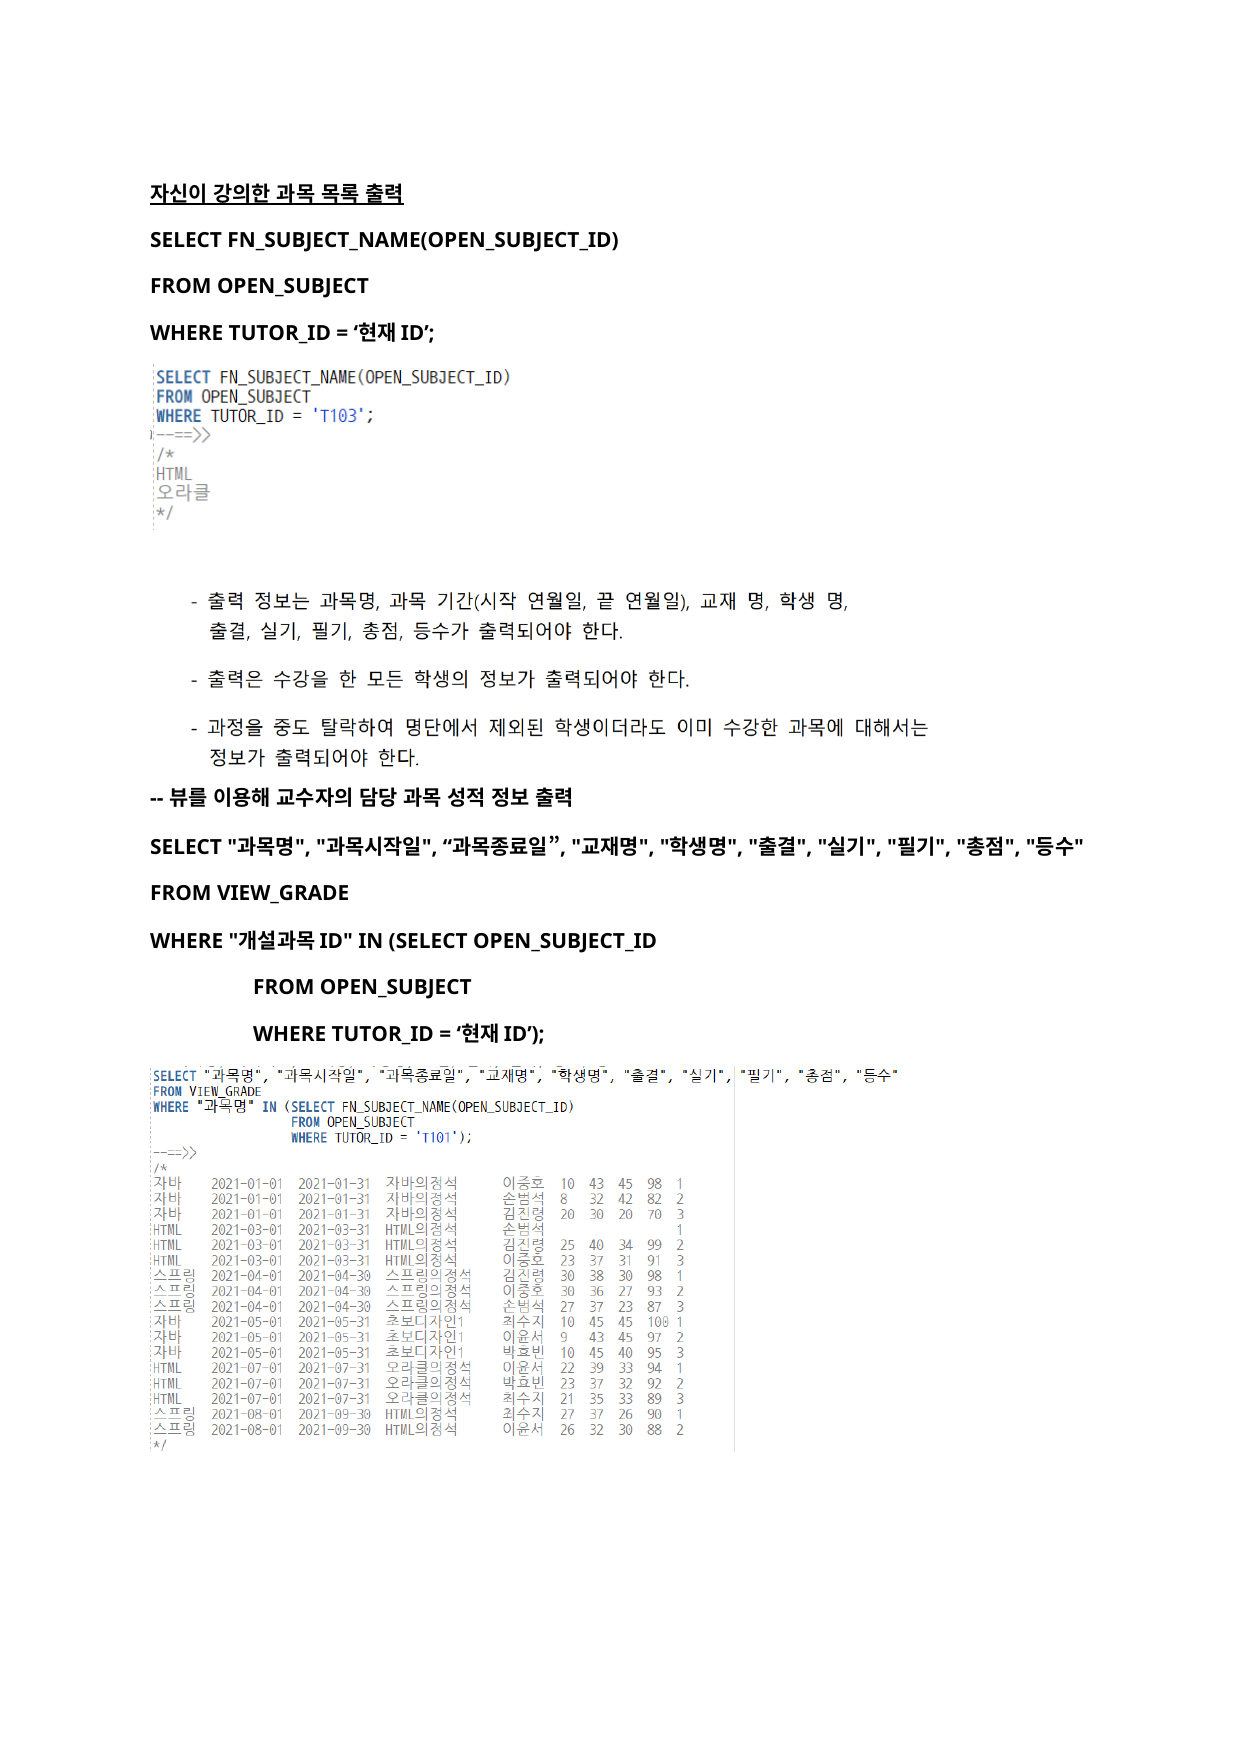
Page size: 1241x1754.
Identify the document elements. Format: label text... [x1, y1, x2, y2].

picture [159, 662, 1046, 695]
text SELECT FN_SUBJECT_NAME(OPEN_SUBJECT_ID) [150, 226, 1090, 254]
text FROM VIEW_GRADE [150, 878, 1090, 907]
picture [150, 1066, 928, 1452]
text -- 뷰를 이용해 교수자의 담당 과목 성적 정보 출력 [150, 782, 1090, 812]
text WHERE TUTOR_ID = ‘현재ID’; [150, 316, 1090, 347]
text 자신이 강의한 과목 목록 출력 [150, 177, 1090, 207]
picture [159, 712, 1046, 774]
text WHERE "개설과목ID" IN (SELECT OPEN_SUBJECT_ID [150, 924, 1090, 954]
text FROM OPEN_SUBJECT [150, 271, 1090, 299]
picture [150, 364, 573, 530]
text FROM OPEN_SUBJECT [150, 972, 1090, 1001]
text SELECT "과목명", "과목시작일", “과목종료일”, "교재명", "학생명", "출결", "실기", "필기", "총점", "등수" [150, 830, 1090, 860]
text WHERE TUTOR_ID = ‘현재ID’); [150, 1018, 1090, 1048]
picture [159, 584, 1046, 647]
